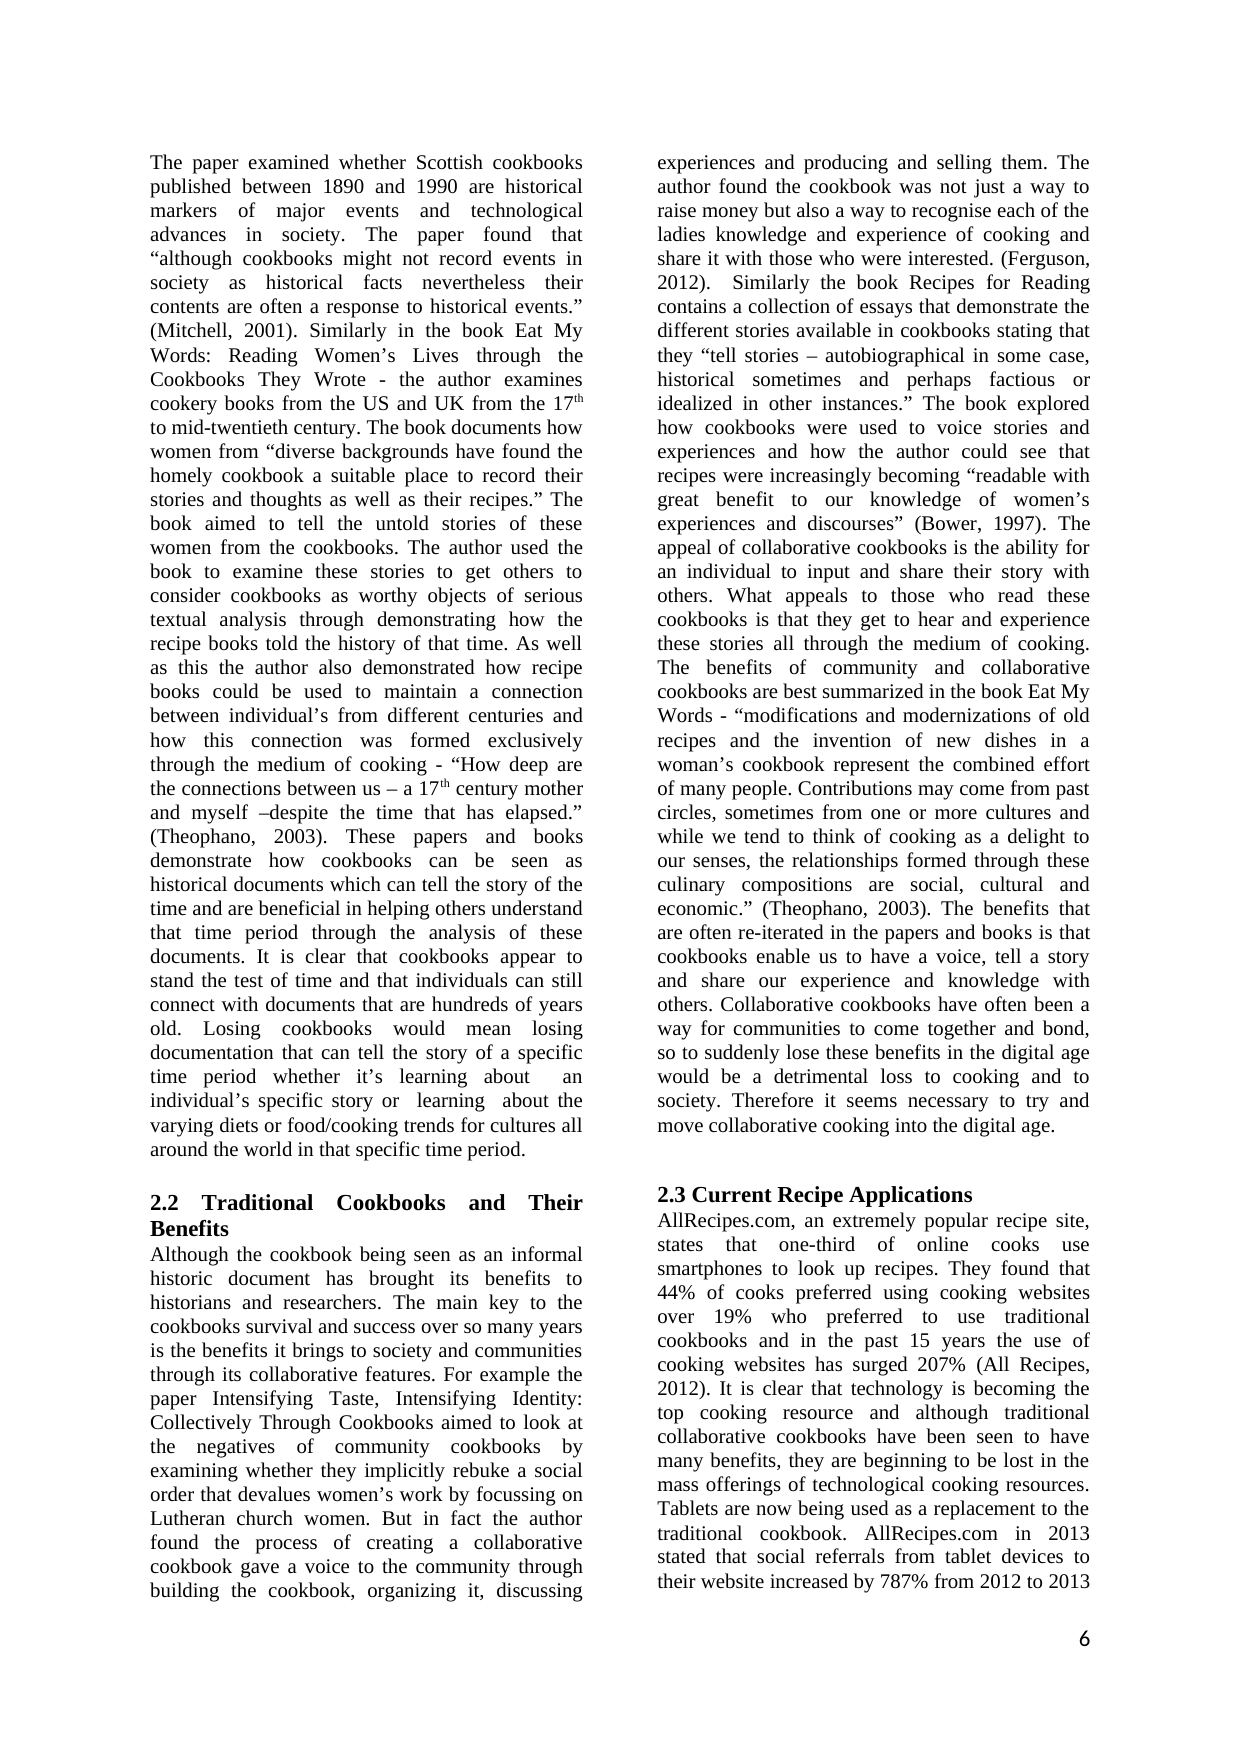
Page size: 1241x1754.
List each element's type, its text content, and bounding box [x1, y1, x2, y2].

subtitle 2.2 Traditional Cookbooks and Their Benefits [150, 1189, 583, 1242]
subtitle 2.3 Current Recipe Applications [657, 1181, 1090, 1208]
text Although the cookbook being seen as an informal historic document has brought its benefits to historians and researchers. The main key to the cookbooks survival and success over so many years is the benefits it brings to society and communities through its collaborative features. For example the paper Intensifying Taste, Intensifying Identity: Collectively Through Cookbooks aimed to look at the negatives of community cookbooks by examining whether they implicitly rebuke a social order that devalues women’s work by focussing on Lutheran church women. But in fact the author found the process of creating a collaborative cookbook gave a voice to the community through building the cookbook, organizing it, discussing experiences and producing and selling them. The author found the cookbook was not just a way to raise money but also a way to recognise each of the ladies knowledge and experience of cooking and share it with those who were interested. . Similarly the book Recipes for Reading contains a collection of essays that demonstrate the different stories available in cookbooks stating that they “tell stories – autobiographical in some case, historical sometimes and perhaps factious or idealized in other instances.” The book explored how cookbooks were used to voice stories and experiences and how the author could see that recipes were increasingly becoming “readable with great benefit to our knowledge of women’s experiences and discourses” . The appeal of collaborative cookbooks is the ability for an individual to input and share their story with others. What appeals to those who read these cookbooks is that they get to hear and experience these stories all through the medium of cooking. The benefits of community and collaborative cookbooks are best summarized in the book Eat My Words - “modifications and modernizations of old recipes and the invention of new dishes in a woman’s cookbook represent the combined effort of many people. Contributions may come from past circles, sometimes from one or more cultures and while we tend to think of cooking as a delight to our senses, the relationships formed through these culinary compositions are social, cultural and economic.” . The benefits that are often re-iterated in the papers and books is that cookbooks enable us to have a voice, tell a story and share our experience and knowledge with others. Collaborative cookbooks have often been a way for communities to come together and bond, so to suddenly lose these benefits in the digital age would be a detrimental loss to cooking and to society. Therefore it seems necessary to try and move collaborative cooking into the digital age. [657, 150, 1090, 1137]
